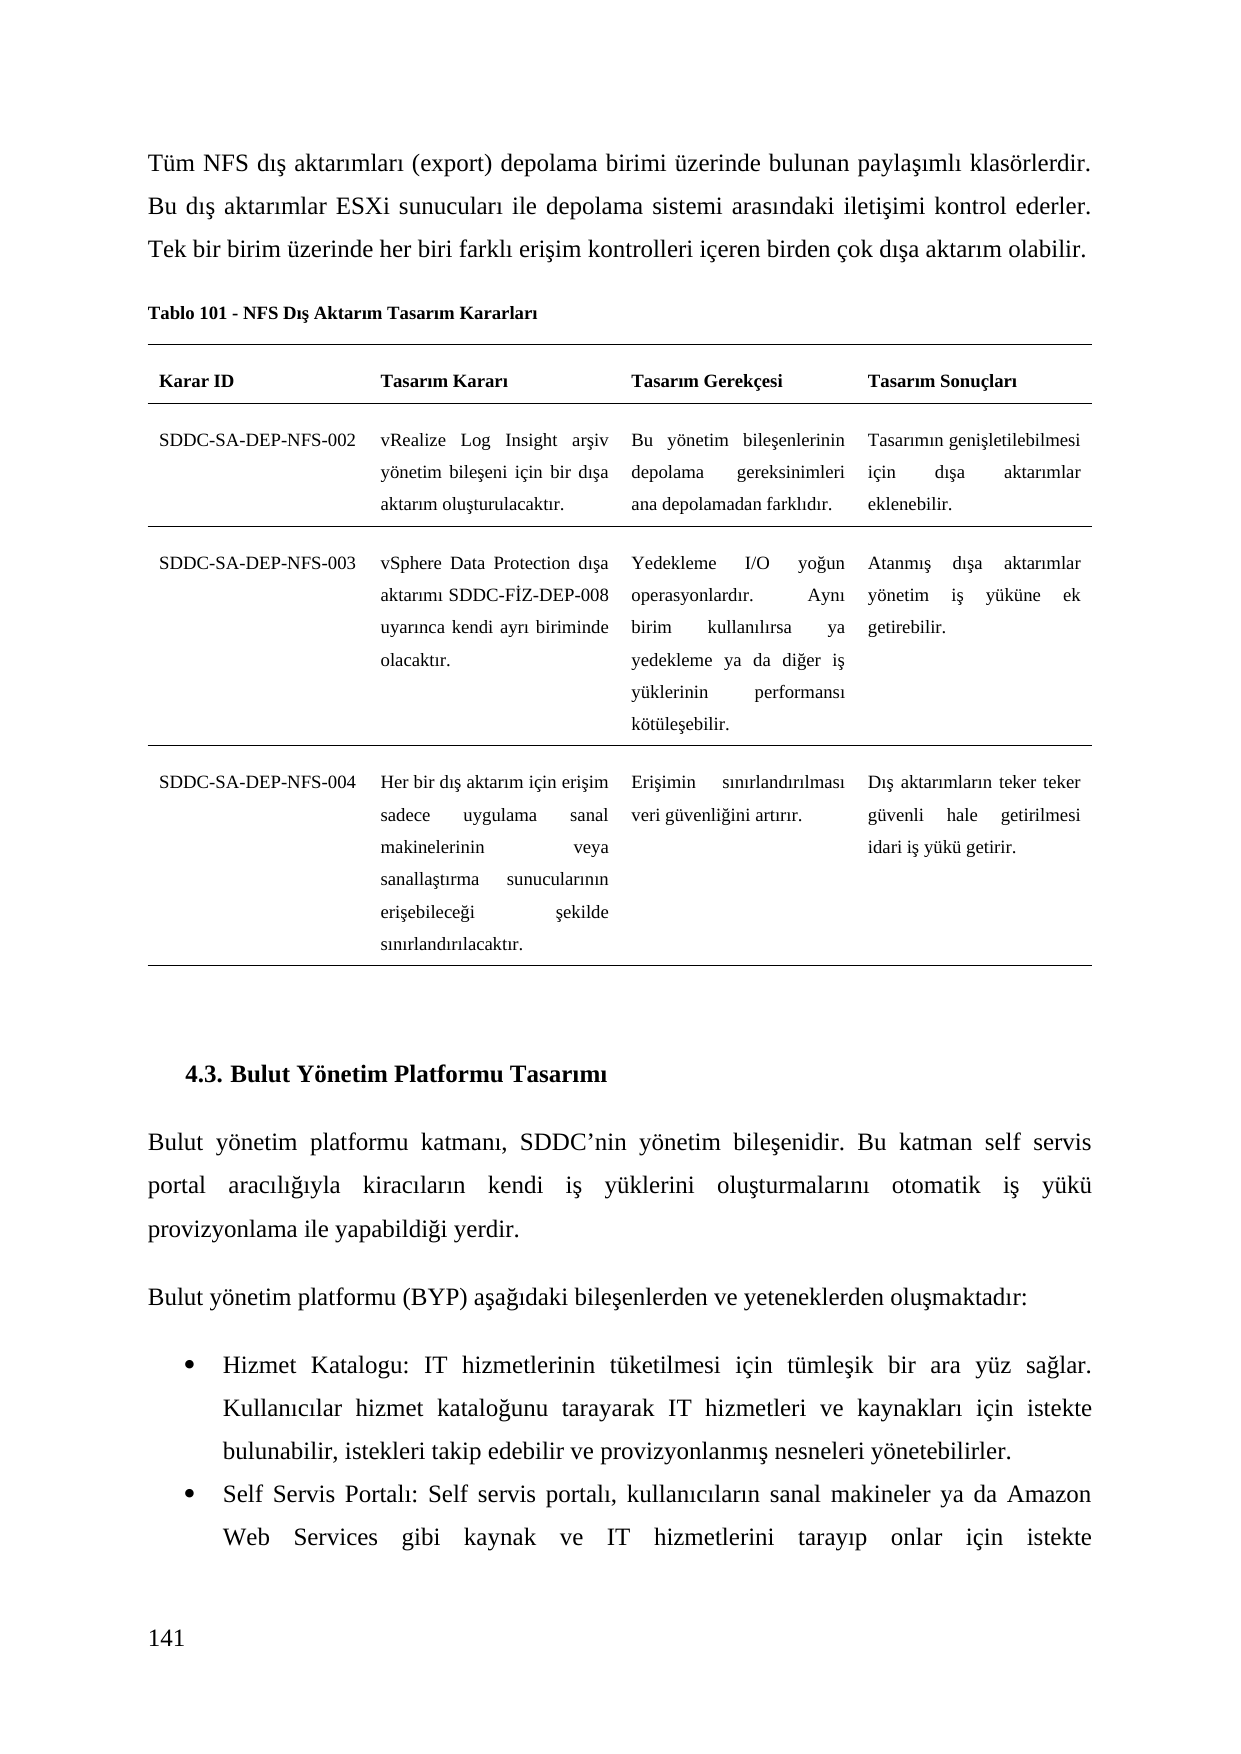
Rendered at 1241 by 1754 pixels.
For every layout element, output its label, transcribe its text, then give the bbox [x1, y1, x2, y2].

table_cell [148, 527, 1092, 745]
text Bulut yönetim platformu (BYP) aşağıdaki bileşenlerden ve yeteneklerden oluşmaktadır: [148, 1282, 1093, 1311]
text Bulut yönetim platformu katmanı, SDDC’nin yönetim bileşenidir. Bu katman self servis portal aracılığıyla kiracıların kendi iş yüklerini oluşturmalarını otomatik iş yükü provizyonlama ile yapabildiği yerdir. [148, 1127, 1093, 1242]
list Bulut Yönetim Platformu Tasarımı [185, 1059, 1093, 1088]
text Tablo 101 - NFS Dış Aktarım Tasarım Kararları [148, 302, 1093, 323]
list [185, 1479, 1093, 1551]
list Hizmet Katalogu: IT hizmetlerinin tüketilmesi için tümleşik bir ara yüz sağlar. Kullanıcılar hizmet kataloğunu tarayarak IT hizmetleri ve kaynakları için istekte bulunabilir, istekleri takip edebilir ve provizyonlanmış nesneleri yönetebilirler. [185, 1350, 1093, 1465]
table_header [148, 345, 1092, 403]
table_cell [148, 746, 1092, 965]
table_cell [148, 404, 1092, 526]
text Tüm NFS dış aktarımları (export) depolama birimi üzerinde bulunan paylaşımlı klasörlerdir. Bu dış aktarımlar ESXi sunucuları ile depolama sistemi arasındaki iletişimi kontrol ederler. Tek bir birim üzerinde her biri farklı erişim kontrolleri içeren birden çok dışa aktarım olabilir. [148, 148, 1093, 263]
